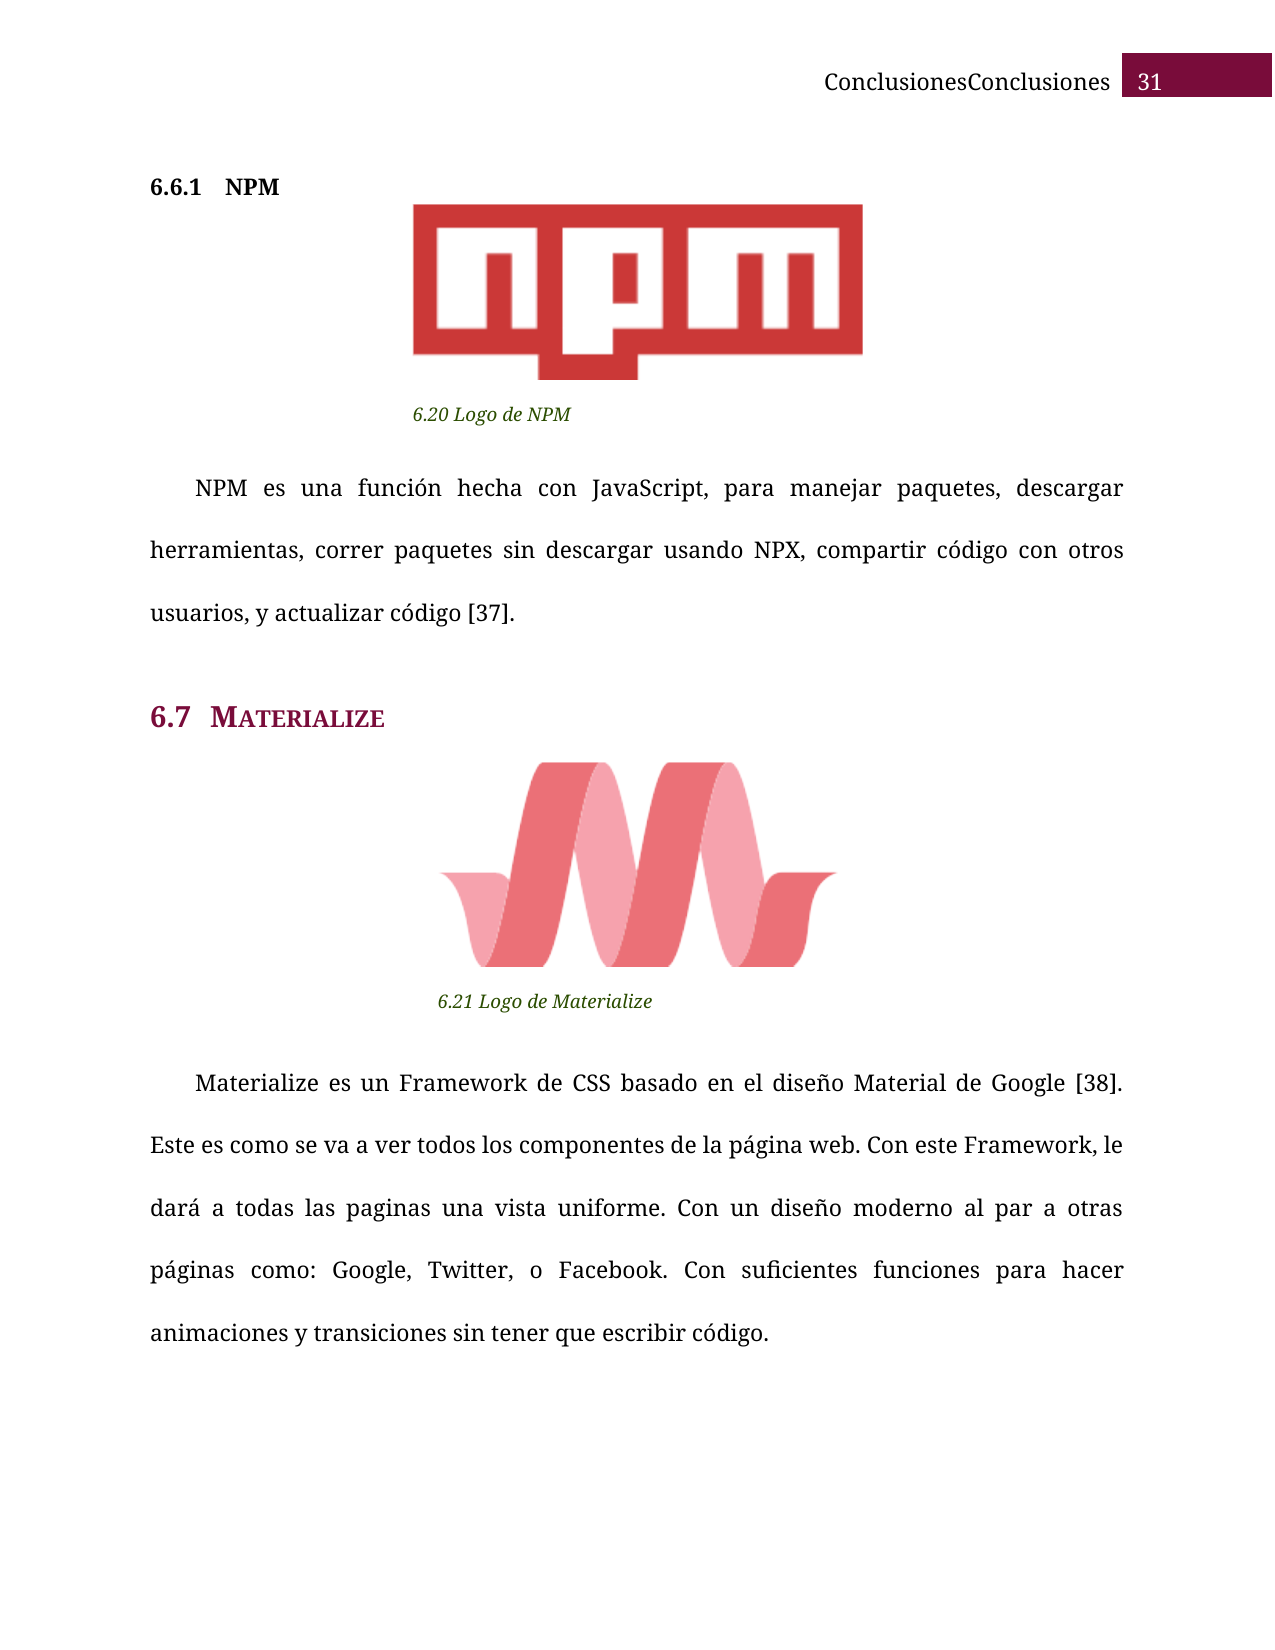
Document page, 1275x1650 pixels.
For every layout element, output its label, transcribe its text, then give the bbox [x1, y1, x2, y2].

picture [437, 762, 838, 967]
text NPM es una función hecha con JavaScript, para manejar paquetes, descargar herramientas, correr paquetes sin descargar usando NPX, compartir código con otros usuarios, y actualizar código [37]. [150, 262, 1125, 628]
subtitle NPM [150, 171, 1125, 202]
subtitle Materialize [150, 696, 1125, 736]
picture [412, 204, 863, 380]
text Materialize es un Framework de CSS basado en el diseño Material de Google [38]. Este es como se va a ver todos los componentes de la página web. Con este Framework, le dará a todas las paginas una vista uniforme. Con un diseño moderno al par a otras páginas como: Google, Twitter, o Facebook. Con suficientes funciones para hacer animaciones y transiciones sin tener que escribir código. [150, 805, 1125, 1348]
